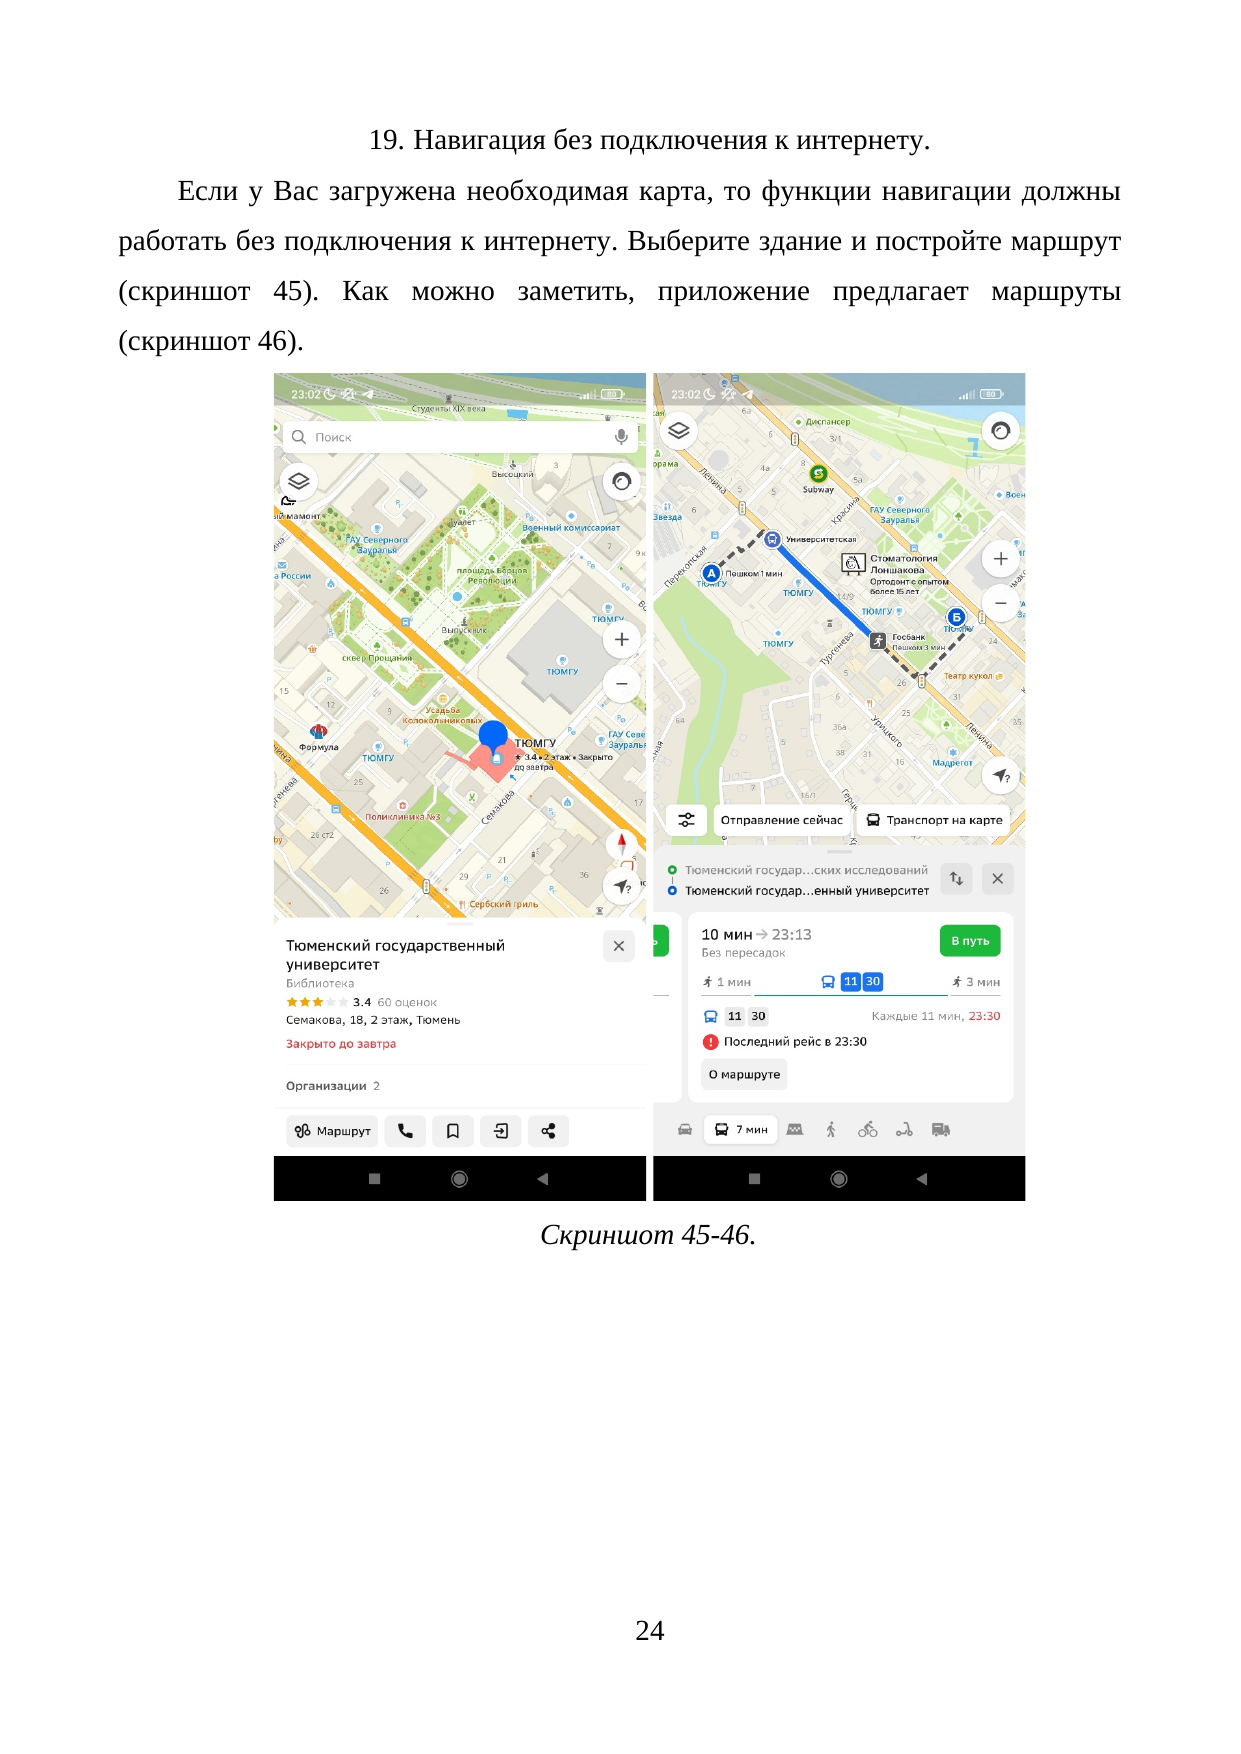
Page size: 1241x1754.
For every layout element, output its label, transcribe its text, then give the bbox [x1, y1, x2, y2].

picture [653, 373, 1026, 1201]
subtitle Скриншот 45-46. [118, 1217, 1122, 1251]
text Если у Вас загружена необходимая карта, то функции навигации должны работать без подключения к интернету. Выберите здание и постройте маршрут (скриншот 45). Как можно заметить, приложение предлагает маршруты (скриншот 46). [118, 173, 1122, 357]
picture [273, 373, 647, 1201]
subtitle Навигация без подключения к интернету. [177, 122, 1122, 156]
